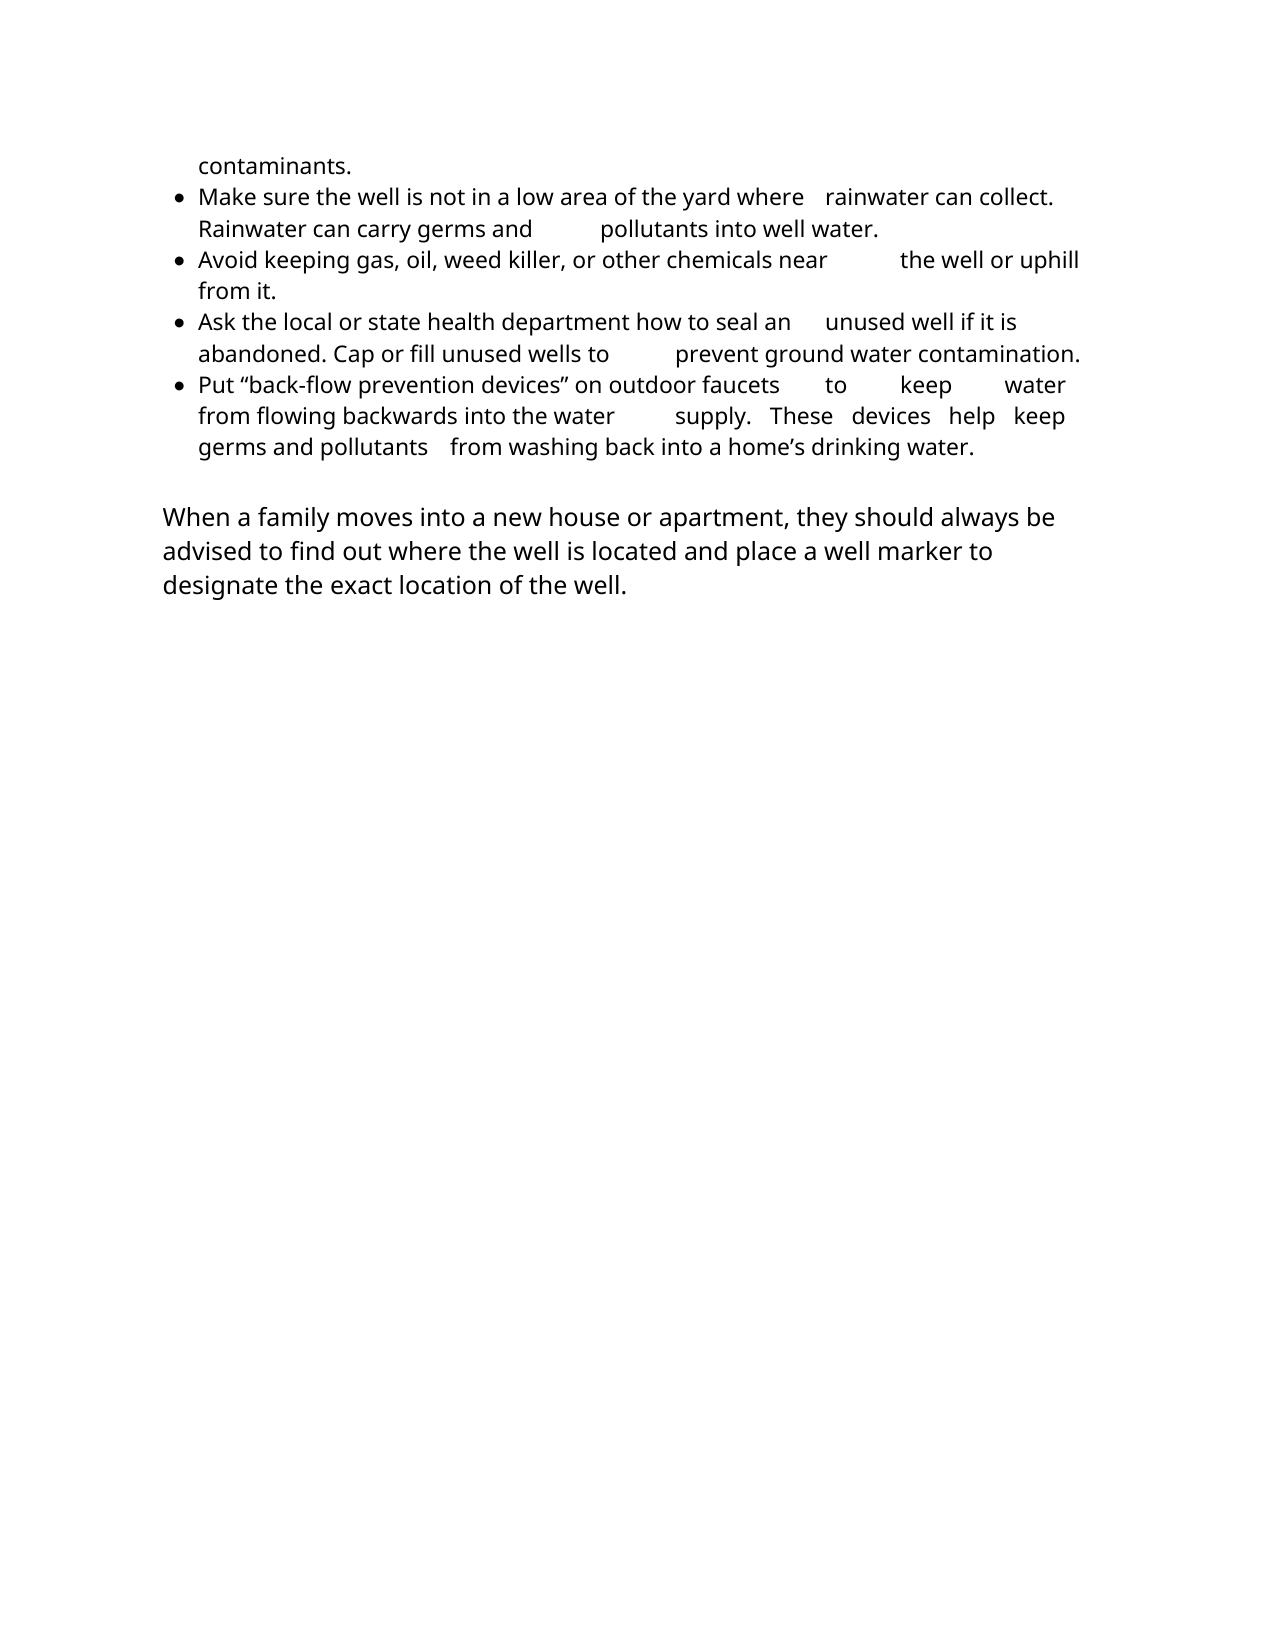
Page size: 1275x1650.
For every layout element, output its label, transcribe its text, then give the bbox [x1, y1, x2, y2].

list Avoid keeping gas, oil, weed killer, or other chemicals near the well or uphill from it. [173, 244, 1108, 306]
list Put “back-flow prevention devices” on outdoor faucets to keep water from flowing backwards into the water supply. These devices help keep germs and pollutants from washing back into a home’s drinking water. [173, 369, 1066, 462]
list Ask the local or state health department how to seal an unused well if it is abandoned. Cap or fill unused wells to prevent ground water contamination. [173, 306, 1090, 369]
list Make sure the well is not in a low area of the yard where rainwater can collect. Rainwater can carry germs and pollutants into well water. [173, 181, 1109, 244]
text When a family moves into a new house or apartment, they should always be advised to find out where the well is located and place a well marker to designate the exact location of the well. [162, 499, 1113, 602]
list Have a professional plumber check the well if it is having problems or has high levels of contaminants. [173, 150, 1081, 181]
